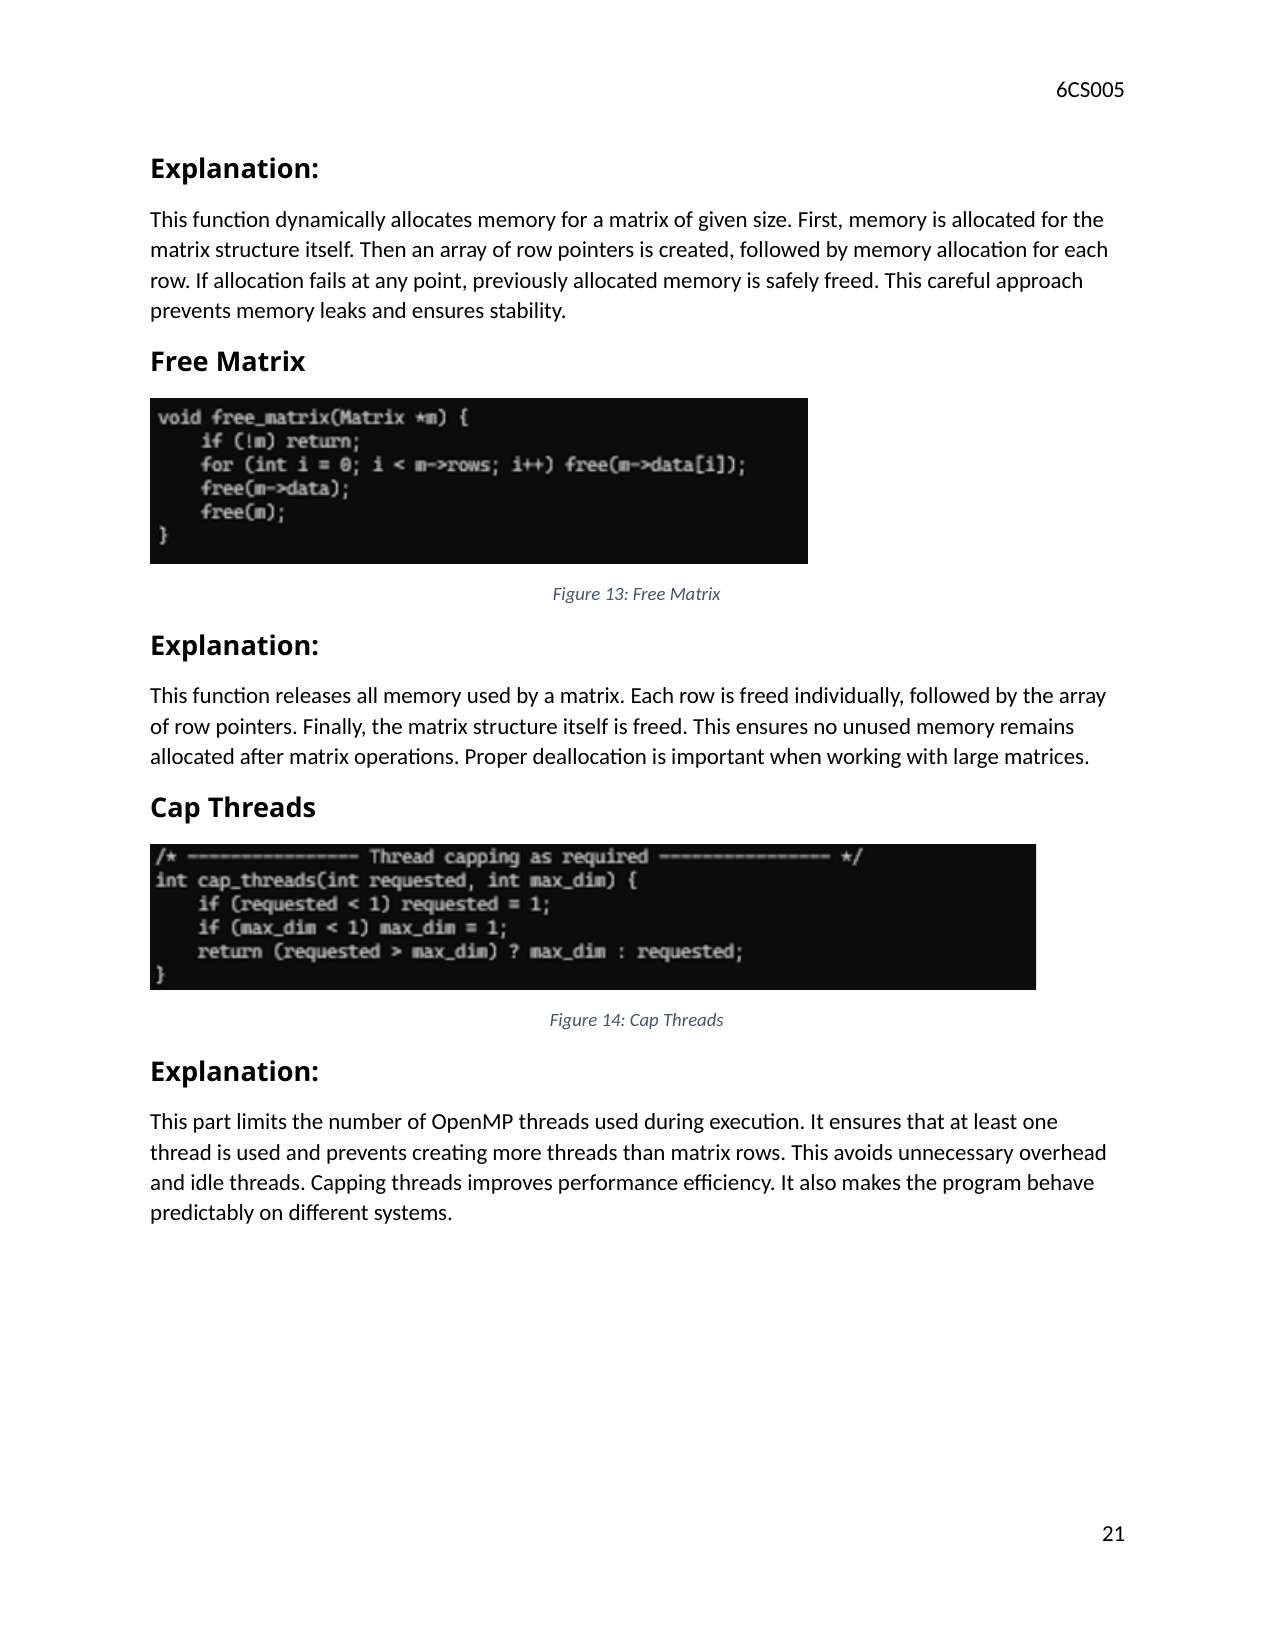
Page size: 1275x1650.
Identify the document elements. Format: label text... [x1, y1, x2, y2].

text This function releases all memory used by a matrix. Each row is freed individually, followed by the array of row pointers. Finally, the matrix structure itself is freed. This ensures no unused memory remains allocated after matrix operations. Proper deallocation is important when working with large matrices. [150, 682, 1125, 770]
subtitle Explanation: [150, 626, 1125, 663]
picture [150, 844, 1037, 990]
text This part limits the number of OpenMP threads used during execution. It ensures that at least one thread is used and prevents creating more threads than matrix rows. This avoids unnecessary overhead and idle threads. Capping threads improves performance efficiency. It also makes the program behave predictably on different systems. [150, 1107, 1125, 1226]
subtitle Free Matrix [150, 343, 1125, 380]
subtitle Explanation: [150, 1052, 1125, 1089]
subtitle Cap Threads [150, 789, 1125, 826]
text This function dynamically allocates memory for a matrix of given size. First, memory is allocated for the matrix structure itself. Then an array of row pointers is created, followed by memory allocation for each row. If allocation fails at any point, previously allocated memory is safely freed. This careful approach prevents memory leaks and ensures stability. [150, 205, 1125, 324]
subtitle Explanation: [150, 150, 1125, 187]
picture [150, 398, 808, 564]
